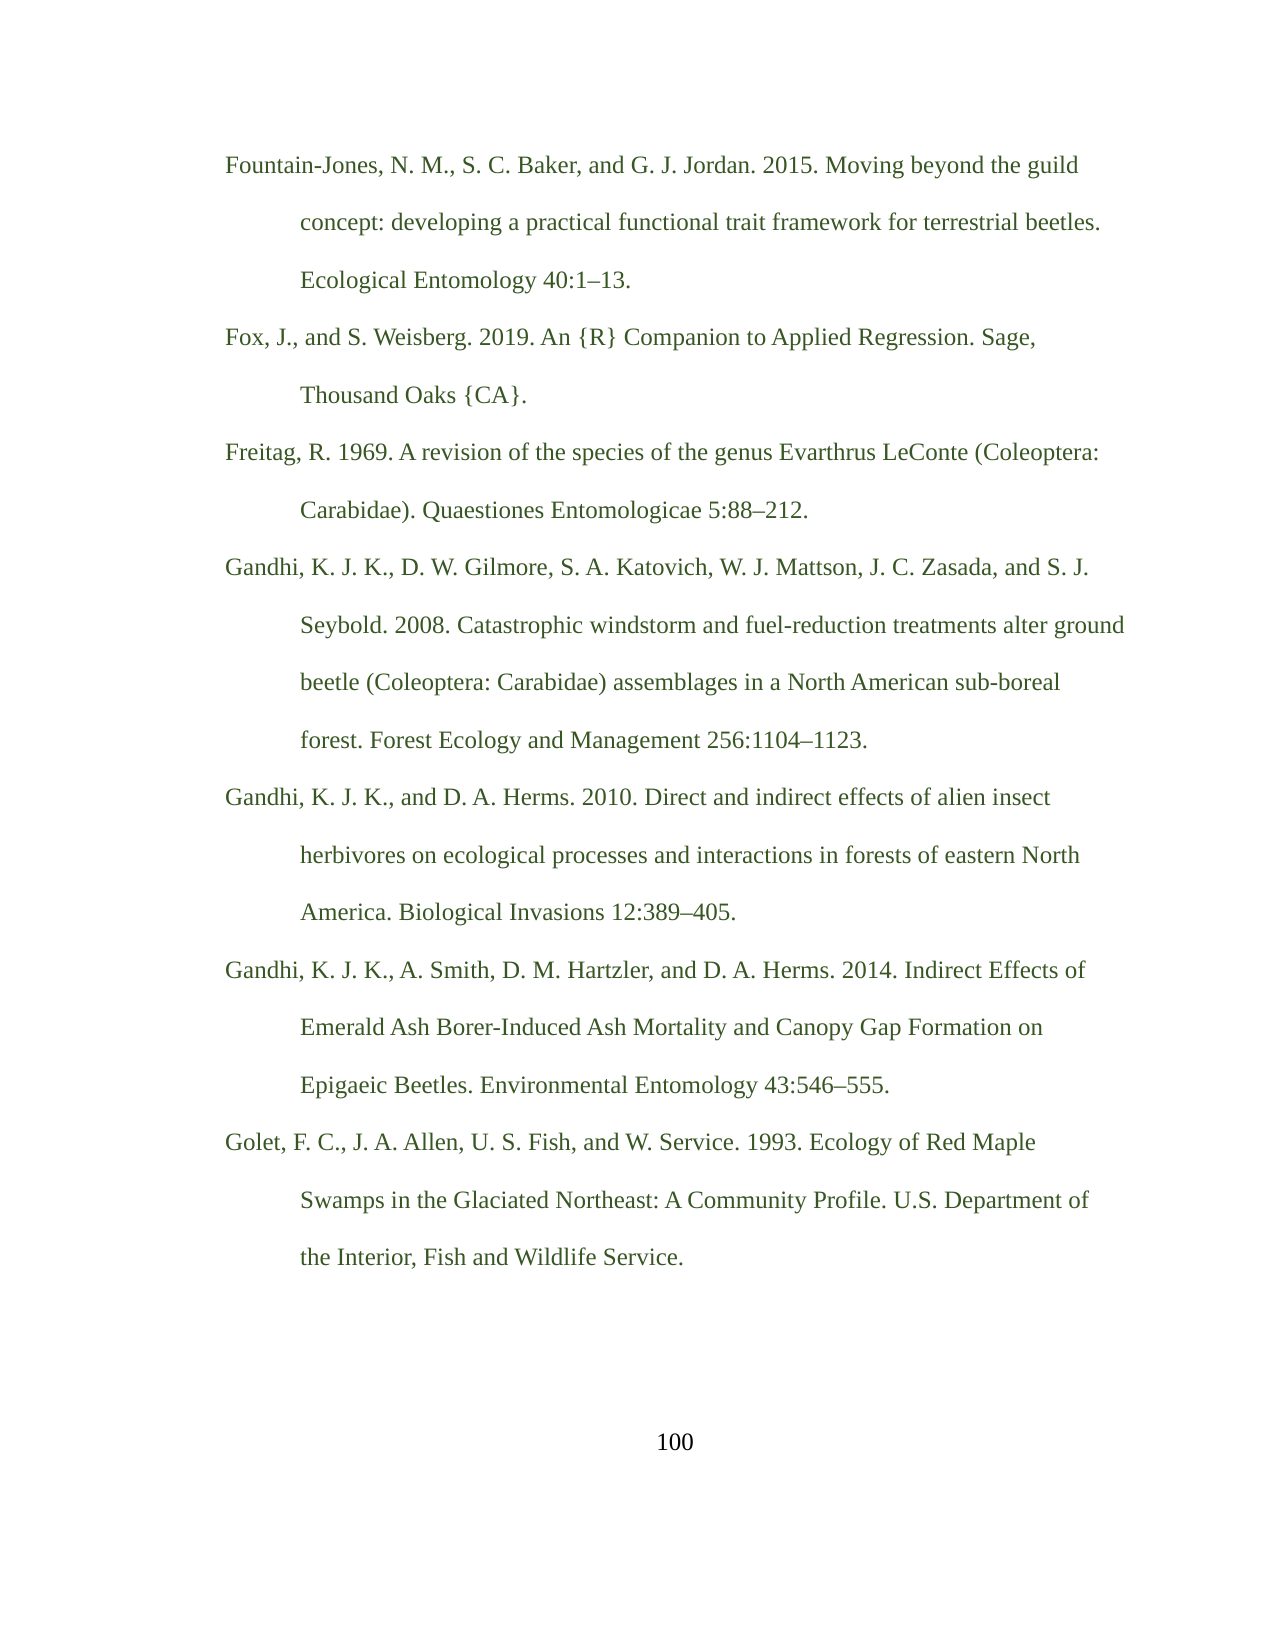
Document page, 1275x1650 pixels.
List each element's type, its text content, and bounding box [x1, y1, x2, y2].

text Gandhi, K. J. K., A. Smith, D. M. Hartzler, and D. A. Herms. 2014. Indirect Effects of Emerald Ash Borer-Induced Ash Mortality and Canopy Gap Formation on Epigaeic Beetles. Environmental Entomology 43:546–555. [225, 955, 1125, 1099]
text Gandhi, K. J. K., D. W. Gilmore, S. A. Katovich, W. J. Mattson, J. C. Zasada, and S. J. Seybold. 2008. Catastrophic windstorm and fuel-reduction treatments alter ground beetle (Coleoptera: Carabidae) assemblages in a North American sub-boreal forest. Forest Ecology and Management 256:1104–1123. [225, 552, 1125, 754]
text Golet, F. C., J. A. Allen, U. S. Fish, and W. Service. 1993. Ecology of Red Maple Swamps in the Glaciated Northeast: A Community Profile. U.S. Department of the Interior, Fish and Wildlife Service. [225, 1127, 1125, 1271]
text Freitag, R. 1969. A revision of the species of the genus Evarthrus LeConte (Coleoptera: Carabidae). Quaestiones Entomologicae 5:88–212. [225, 437, 1125, 524]
text Fox, J., and S. Weisberg. 2019. An {R} Companion to Applied Regression. Sage, Thousand Oaks {CA}. [225, 322, 1125, 409]
text Fountain-Jones, N. M., S. C. Baker, and G. J. Jordan. 2015. Moving beyond the guild concept: developing a practical functional trait framework for terrestrial beetles. Ecological Entomology 40:1–13. [225, 150, 1125, 294]
text Gandhi, K. J. K., and D. A. Herms. 2010. Direct and indirect effects of alien insect herbivores on ecological processes and interactions in forests of eastern North America. Biological Invasions 12:389–405. [225, 782, 1125, 926]
